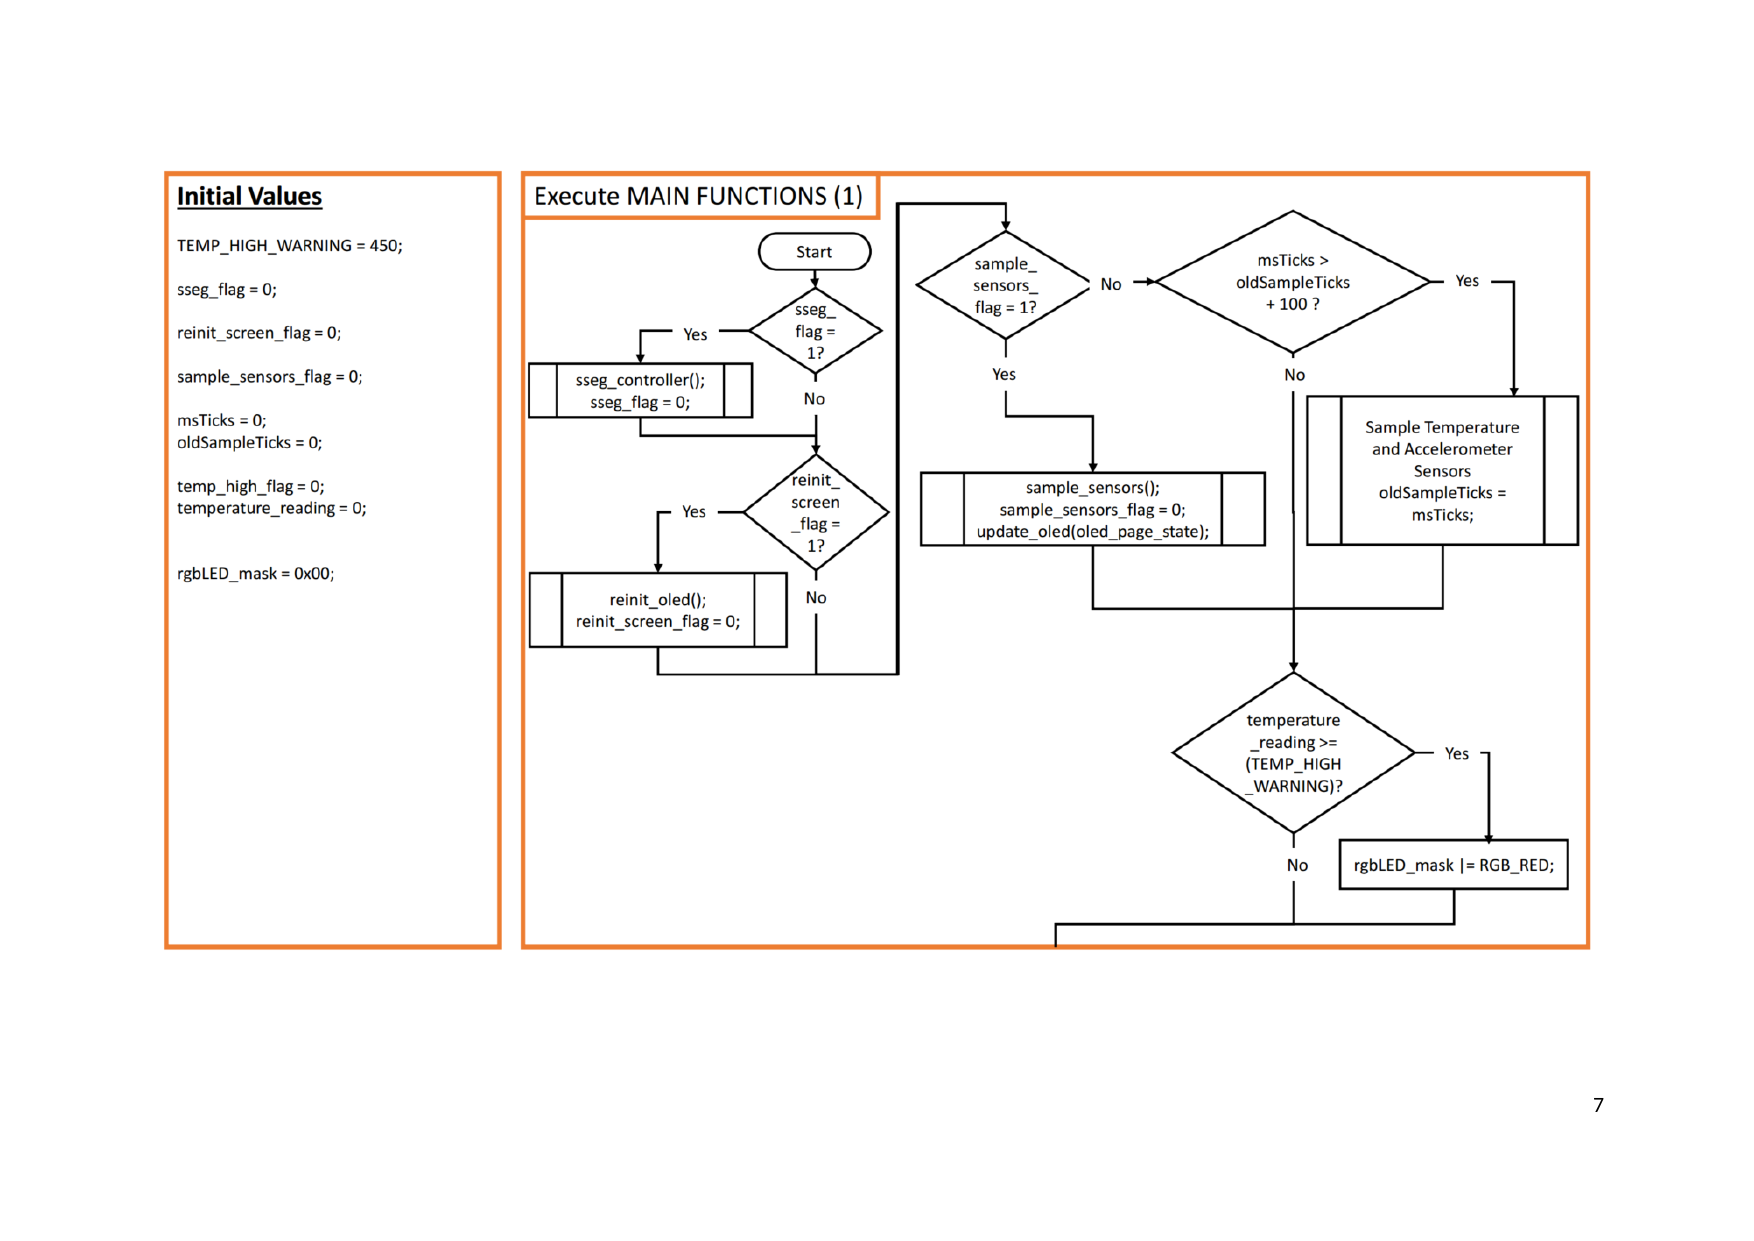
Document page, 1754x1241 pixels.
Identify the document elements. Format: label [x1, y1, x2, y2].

picture [150, 150, 1604, 965]
